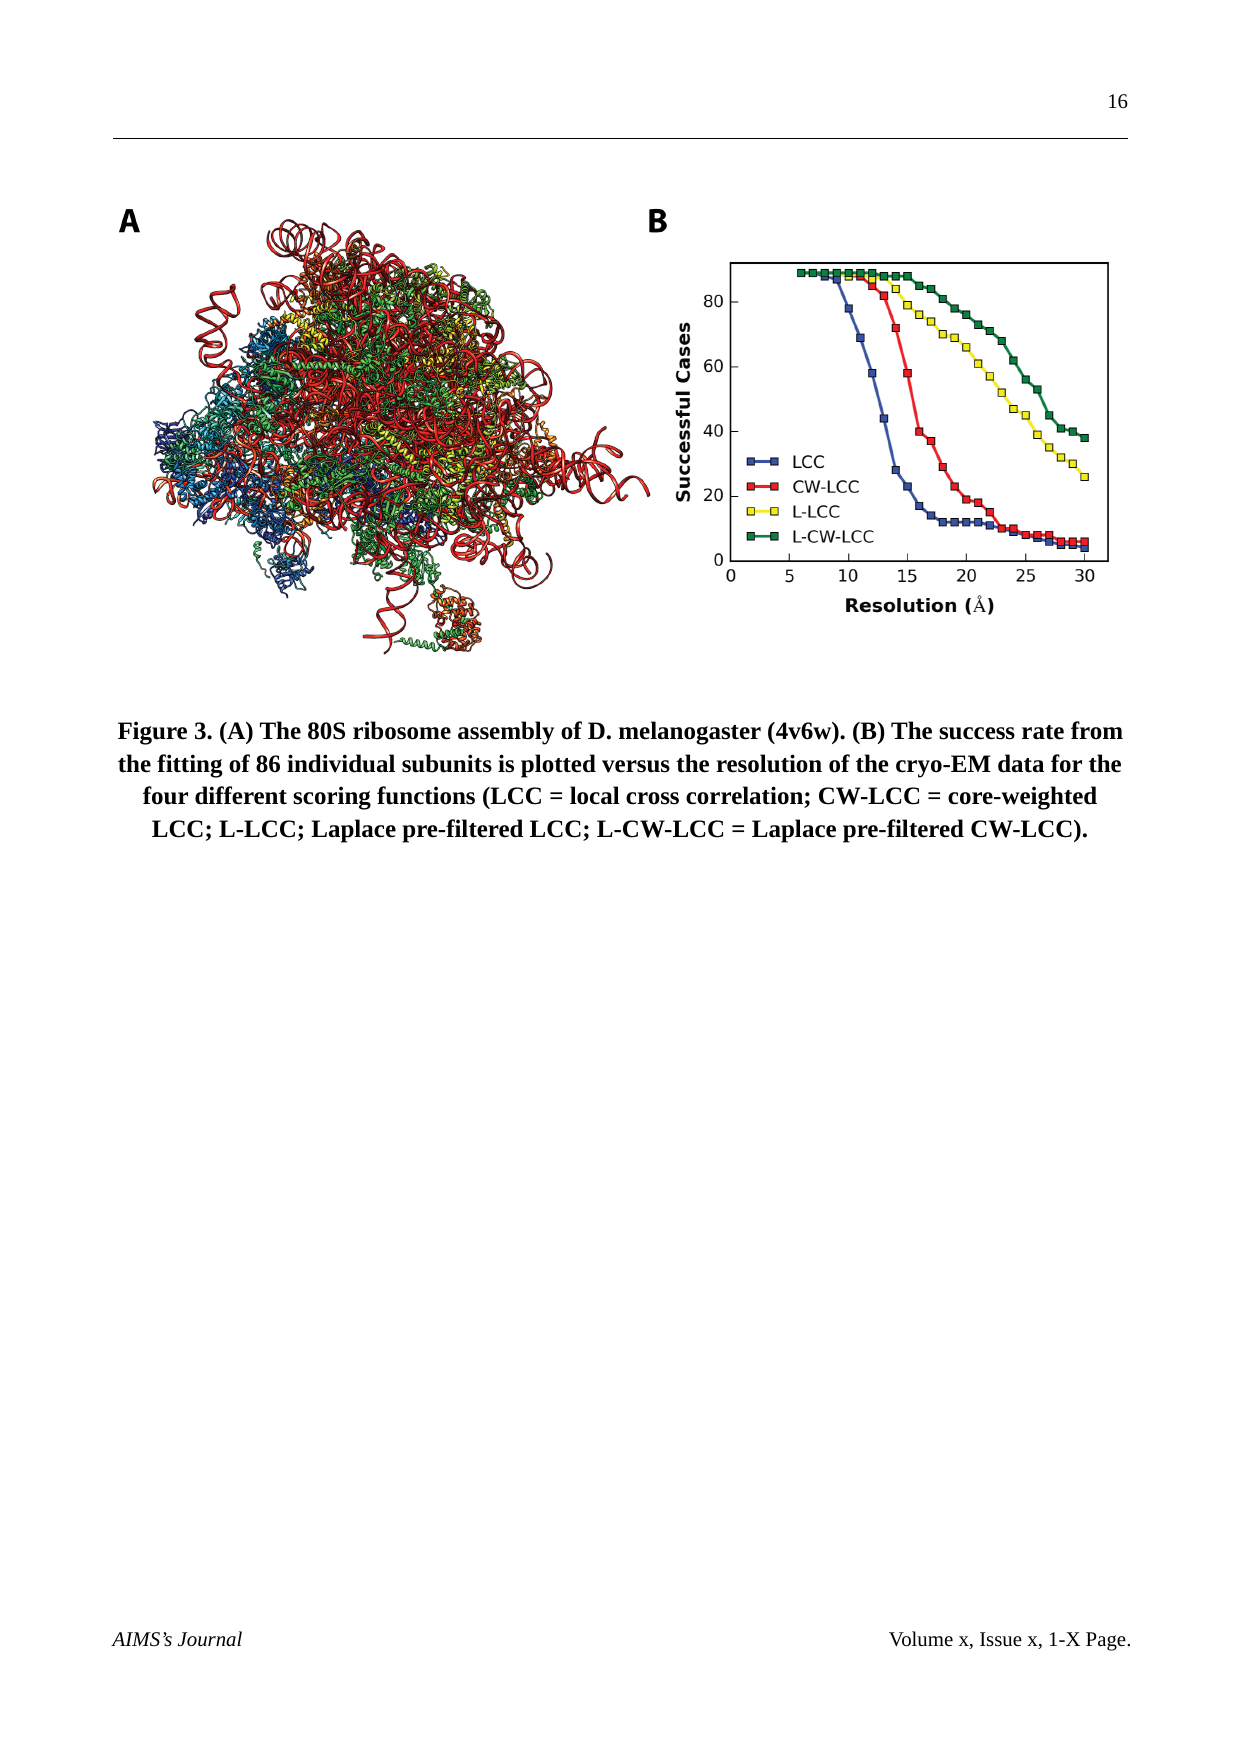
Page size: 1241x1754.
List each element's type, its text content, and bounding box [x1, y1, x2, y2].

list Figure 3. (A) The 80S ribosome assembly of D. melanogaster (4v6w). (B) The success rate from the fitting of 86 individual subunits is plotted versus the resolution of the cryo-EM data for the four different scoring functions (LCC = local cross correlation; CW-LCC = core-weighted LCC; L-LCC; Laplace pre-filtered LCC; L-CW-LCC = Laplace pre-filtered CW-LCC). [112, 671, 1128, 844]
picture [112, 204, 1128, 671]
